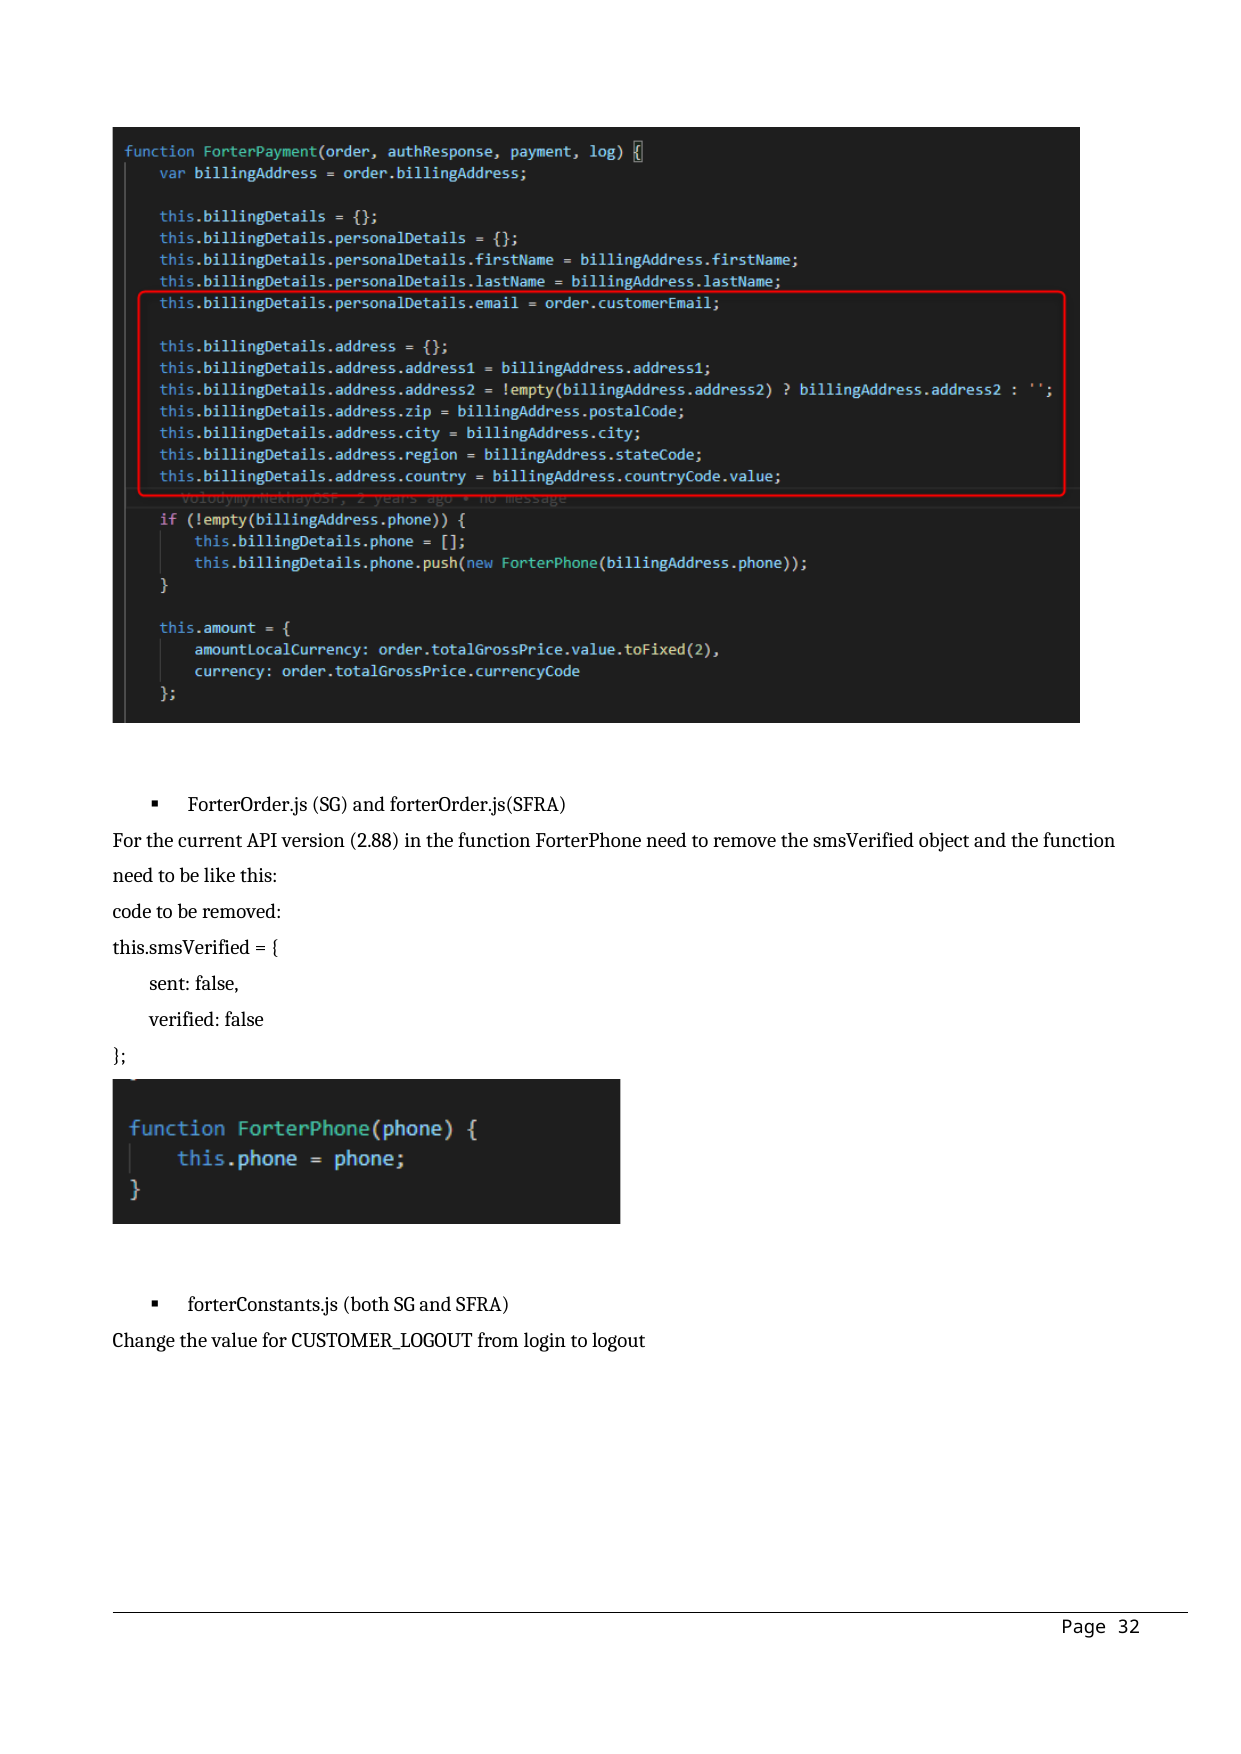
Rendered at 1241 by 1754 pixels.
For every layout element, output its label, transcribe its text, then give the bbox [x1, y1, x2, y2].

text code to be removed: [112, 900, 1128, 924]
list forterConstants.js (both SG and SFRA) [150, 1293, 1172, 1317]
text For the current API version (2.88) in the function ForterPhone need to remove the smsVerified object and the function need to be like this: [112, 828, 1128, 888]
text Change the value for CUSTOMER_LOGOUT from login to logout [112, 1329, 1128, 1353]
text this.smsVerified = { [112, 936, 1128, 960]
text }; [112, 1044, 1128, 1068]
picture [112, 127, 1080, 723]
picture [112, 1079, 621, 1224]
list ForterOrder.js (SG) and forterOrder.js(SFRA) [150, 792, 1172, 816]
text sent: false, [112, 972, 1128, 996]
text verified: false [112, 1008, 1128, 1032]
